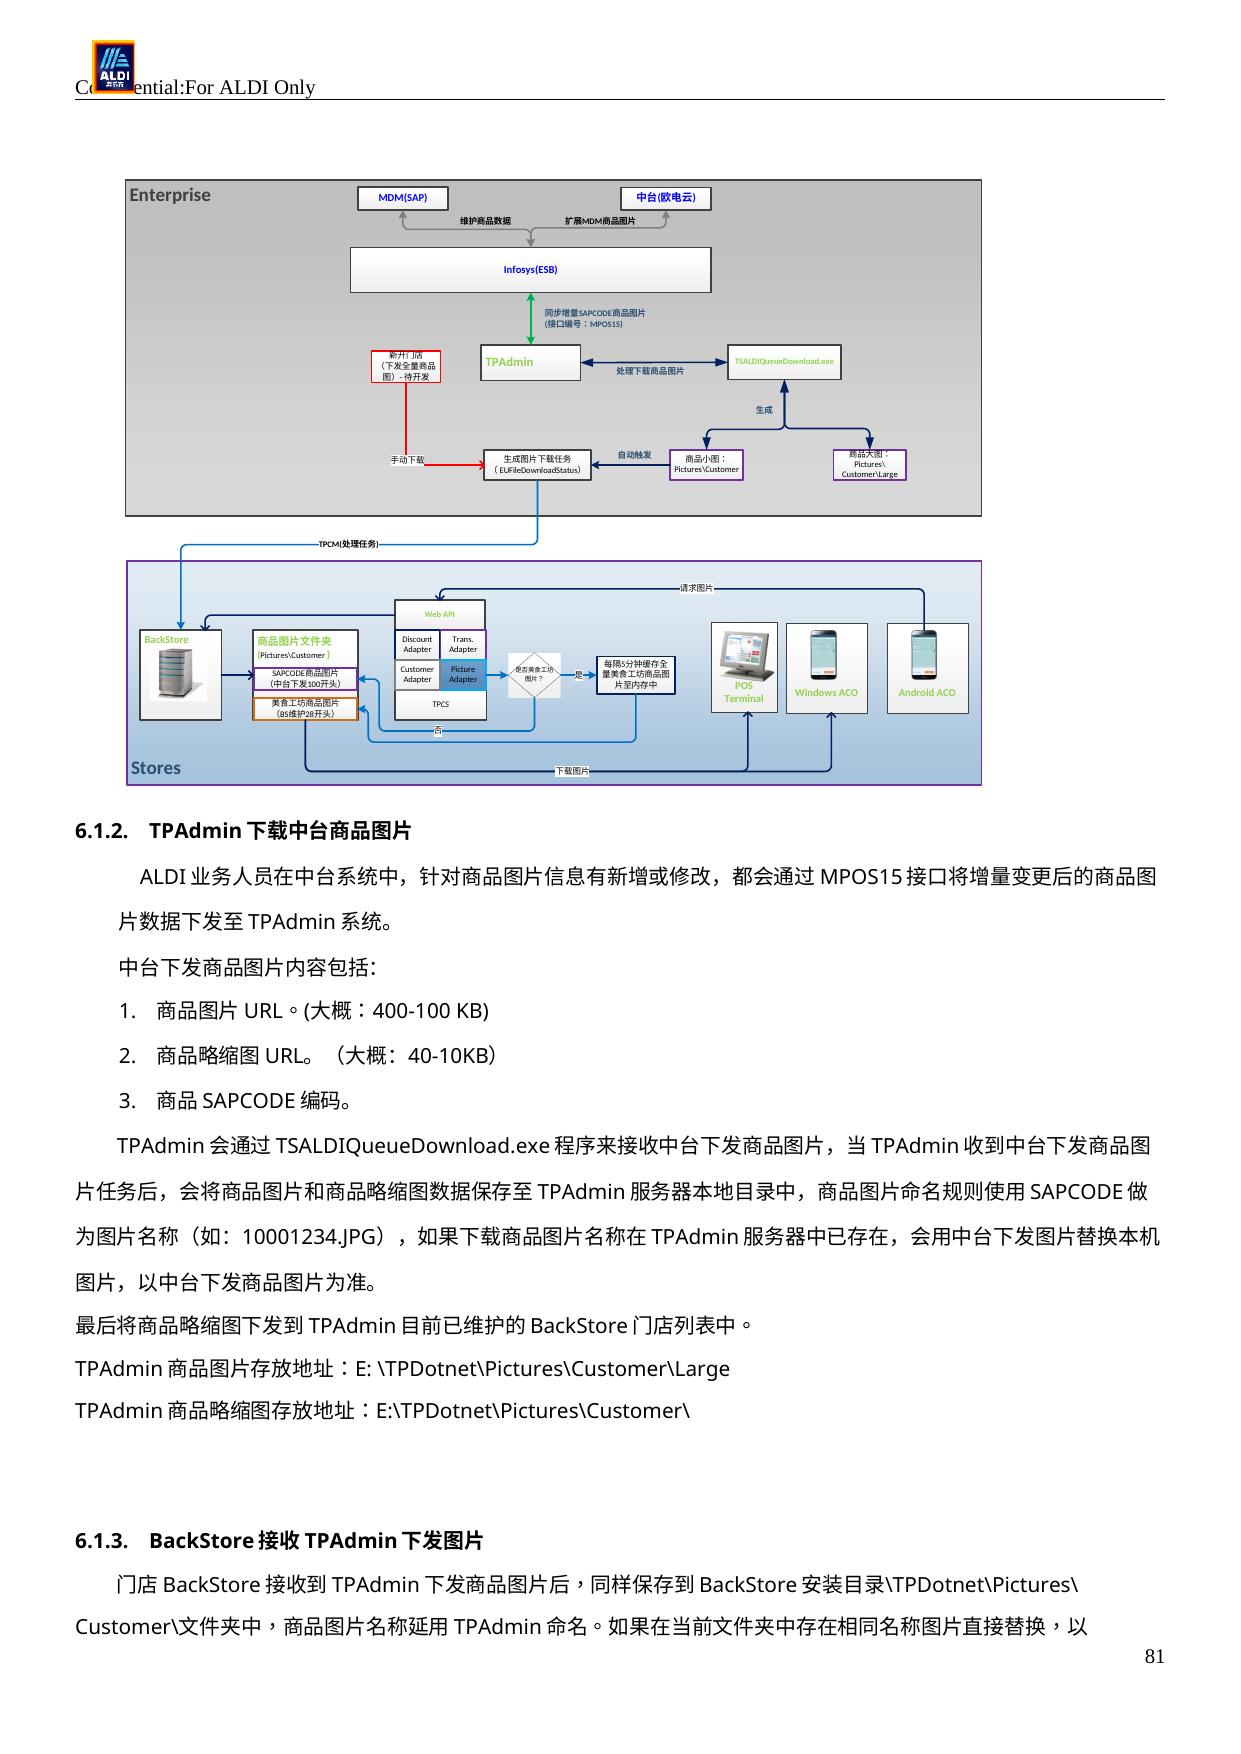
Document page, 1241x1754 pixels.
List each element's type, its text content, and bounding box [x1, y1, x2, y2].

text TPAdmin商品图片存放地址：E: \TPDotnet\Pictures\Customer\Large [75, 1354, 1165, 1382]
list 商品图片URL。(大概：400-100 KB) [119, 996, 1165, 1025]
text TPAdmin商品略缩图存放地址：E:\TPDotnet\Pictures\Customer\ [75, 1396, 1165, 1425]
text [75, 1570, 1165, 1641]
picture [90, 39, 135, 92]
text BackStore接收TPAdmin下发图片 [75, 1524, 1165, 1554]
text ALDI业务人员在中台系统中，针对商品图片信息有新增或修改，都会通过MPOS15接口将增量变更后的商品图片数据下发至TPAdmin系统。 [119, 860, 1165, 936]
text TPAdmin下载中台商品图片 [75, 815, 1165, 845]
text TPAdmin会通过TSALDIQueueDownload.exe程序来接收中台下发商品图片，当TPAdmin收到中台下发商品图片任务后，会将商品图片和商品略缩图数据保存至TPAdmin服务器本地目录中，商品图片命名规则使用SAPCODE做为图片名称（如：10001234.JPG），如果下载商品图片名称在TPAdmin服务器中已存在，会用中台下发图片替换本机图片，以中台下发商品图片为准。 [75, 1130, 1165, 1296]
text 最后将商品略缩图下发到TPAdmin目前已维护的BackStore门店列表中。 [75, 1311, 1165, 1340]
text 中台下发商品图片内容包括： [119, 951, 1165, 981]
list 商品略缩图URL。（大概：40-10KB） [119, 1039, 1165, 1069]
list 商品SAPCODE编码。 [119, 1084, 1165, 1114]
